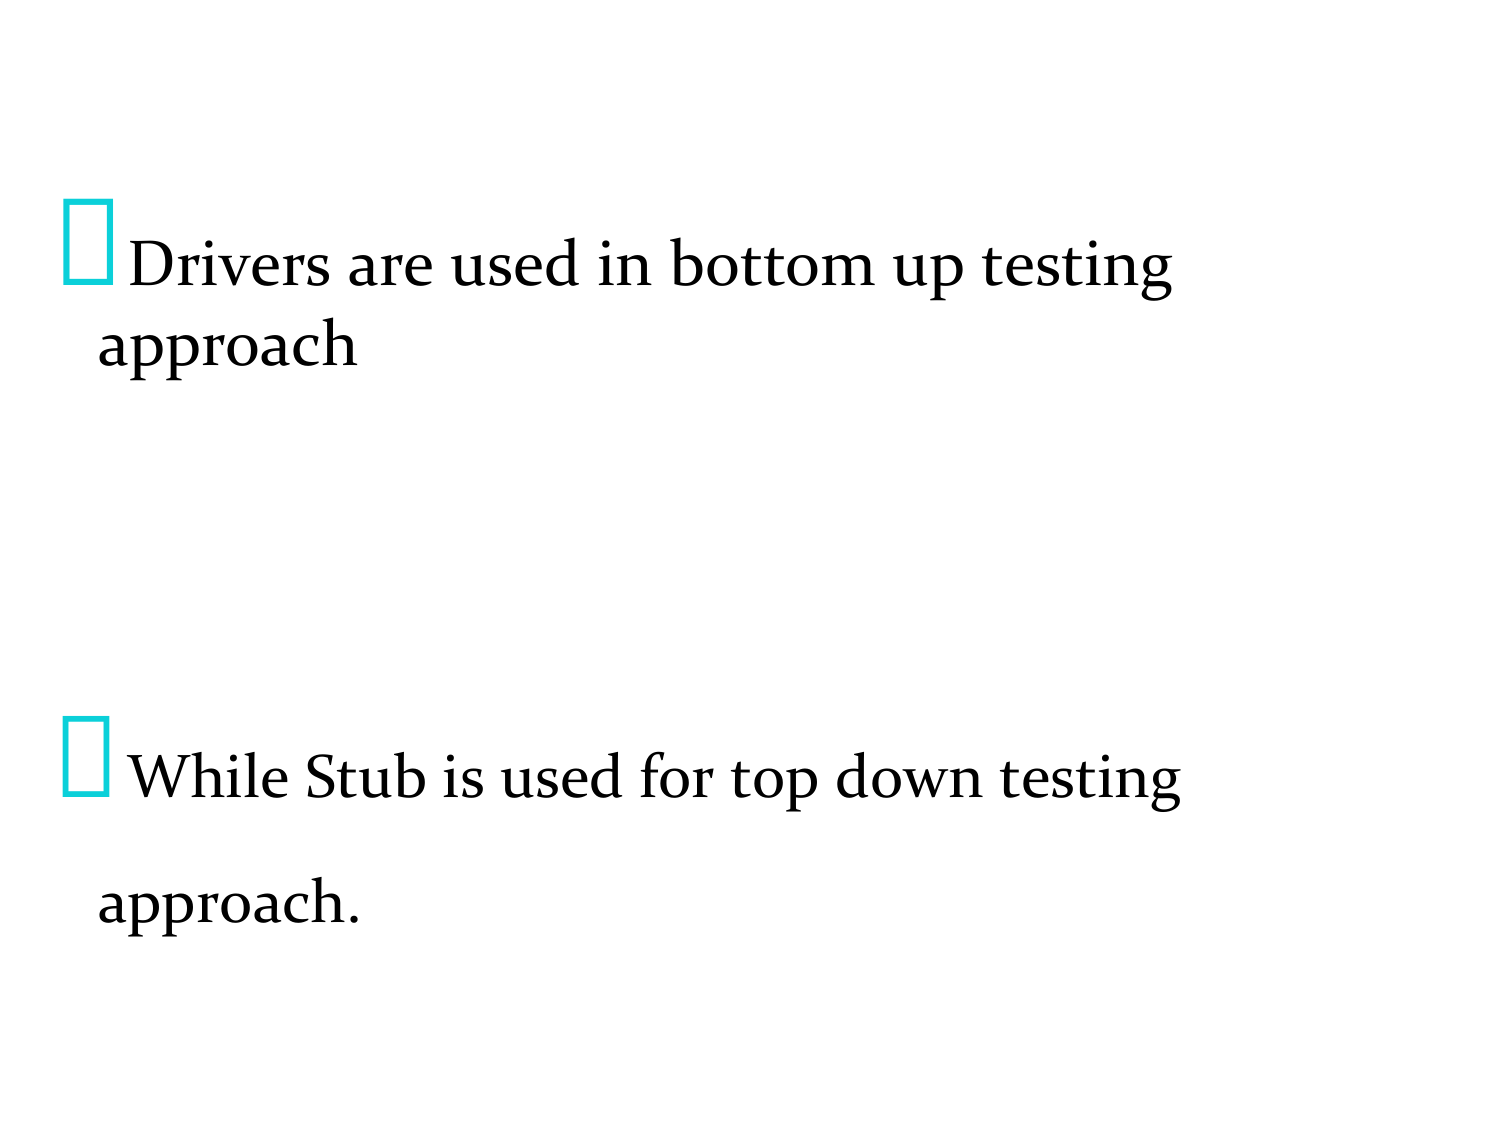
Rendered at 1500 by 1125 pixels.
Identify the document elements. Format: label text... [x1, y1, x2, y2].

list While Stub is used for top down testing approach. [52, 629, 1448, 937]
list Drivers are used in bottom up testing approach [52, 137, 1448, 382]
